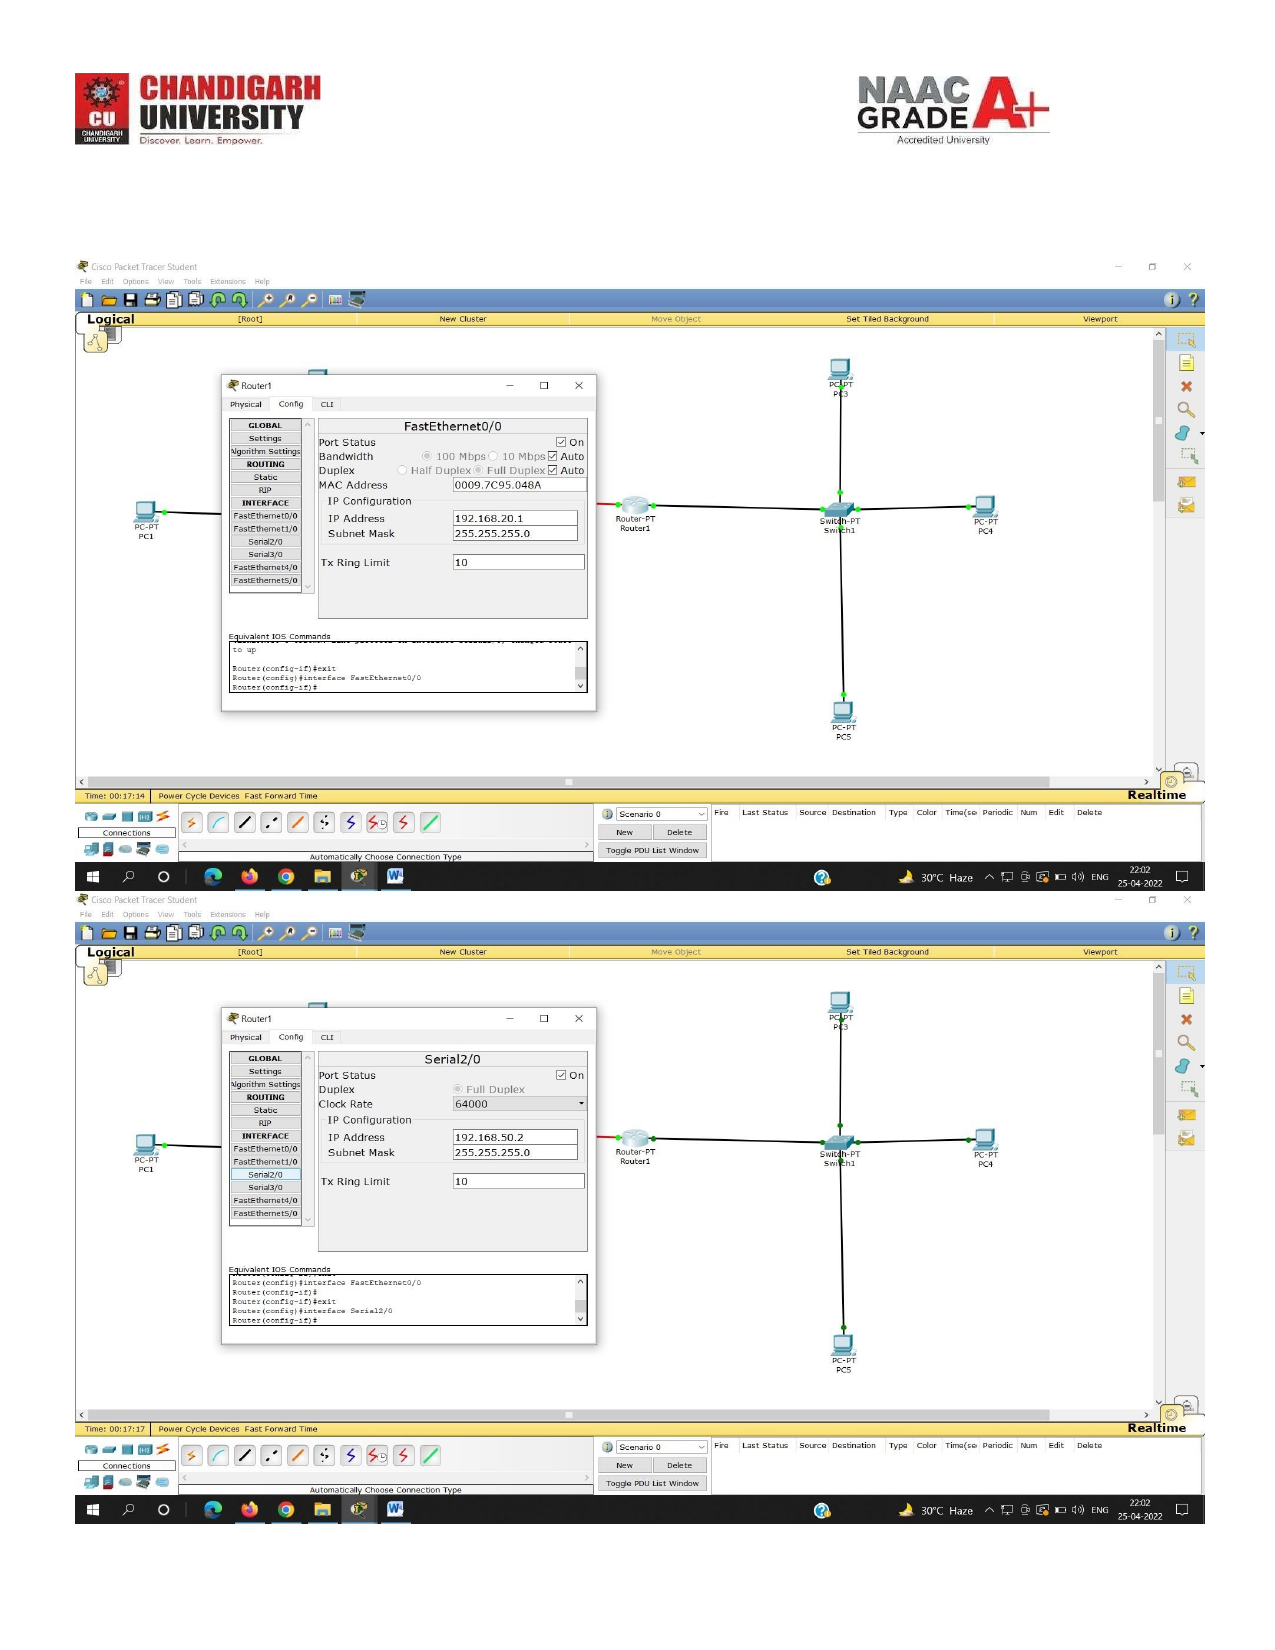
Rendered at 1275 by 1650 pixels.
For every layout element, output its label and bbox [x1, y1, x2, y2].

picture [75, 258, 1205, 1524]
picture [857, 76, 1050, 145]
picture [75, 73, 321, 145]
